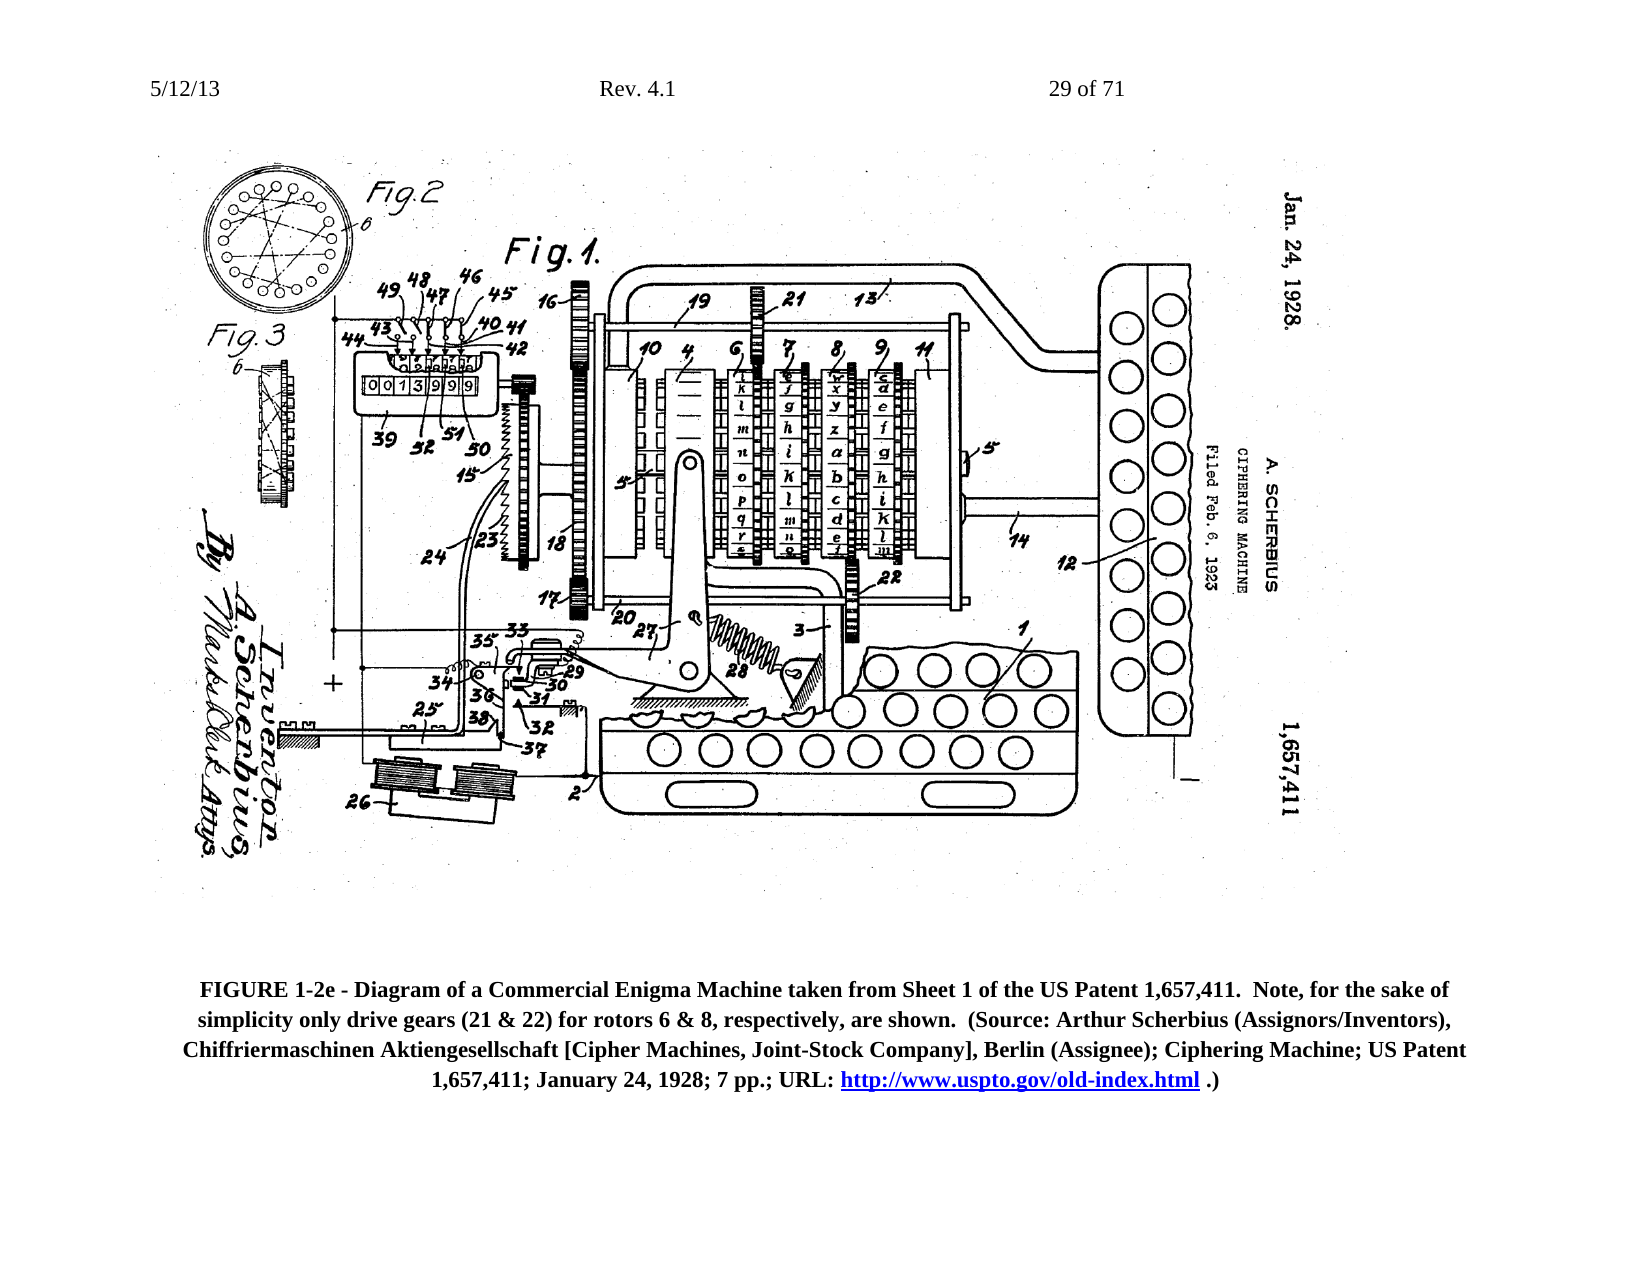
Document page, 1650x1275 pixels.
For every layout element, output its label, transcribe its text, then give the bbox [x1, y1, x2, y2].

text FIGURE 1-2e - Diagram of a Commercial Enigma Machine taken from Sheet 1 of the US Patent 1,657,411. Note, for the sake of simplicity only drive gears (21 & 22) for rotors 6 & 8, respectively, are shown. (Source: Arthur Scherbius (Assignors/Inventors), Chiffriermaschinen Aktiengesellschaft [Cipher Machines, Joint-Stock Company], Berlin (Assignee); Ciphering Machine; US Patent 1,657,411; January 24, 1928; 7 pp.; URL: http://www.uspto.gov/old-index.html .) [150, 976, 1500, 1093]
picture [150, 149, 1352, 900]
